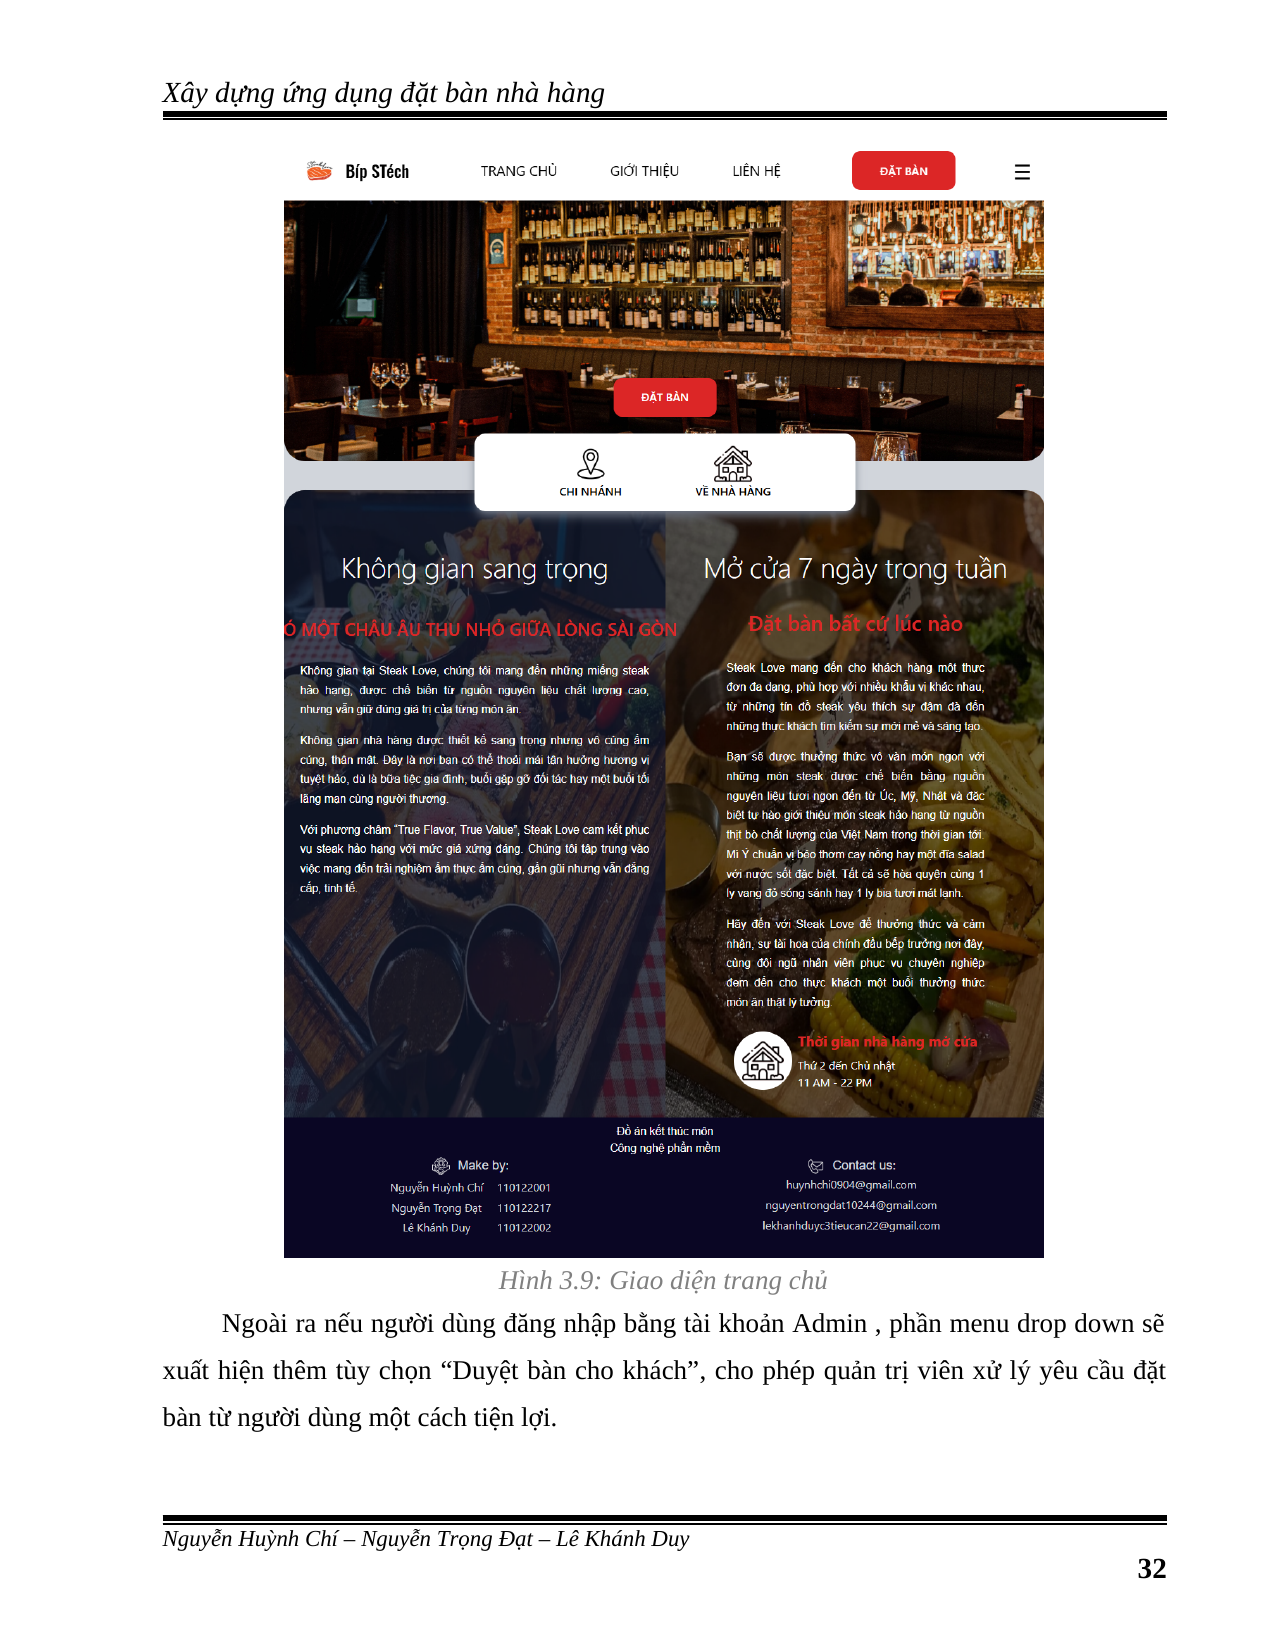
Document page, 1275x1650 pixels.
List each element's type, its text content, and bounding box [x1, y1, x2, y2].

text Hình 3.9: Giao diện trang chủ [162, 1264, 1167, 1295]
picture [284, 141, 1044, 1258]
text Ngoài ra nếu người dùng đăng nhập bằng tài khoản Admin , phần menu drop down sẽ xuất hiện thêm tùy chọn “Duyệt bàn cho khách”, cho phép quản trị viên xử lý yêu cầu đặt bàn từ người dùng một cách tiện lợi. [162, 1307, 1167, 1432]
